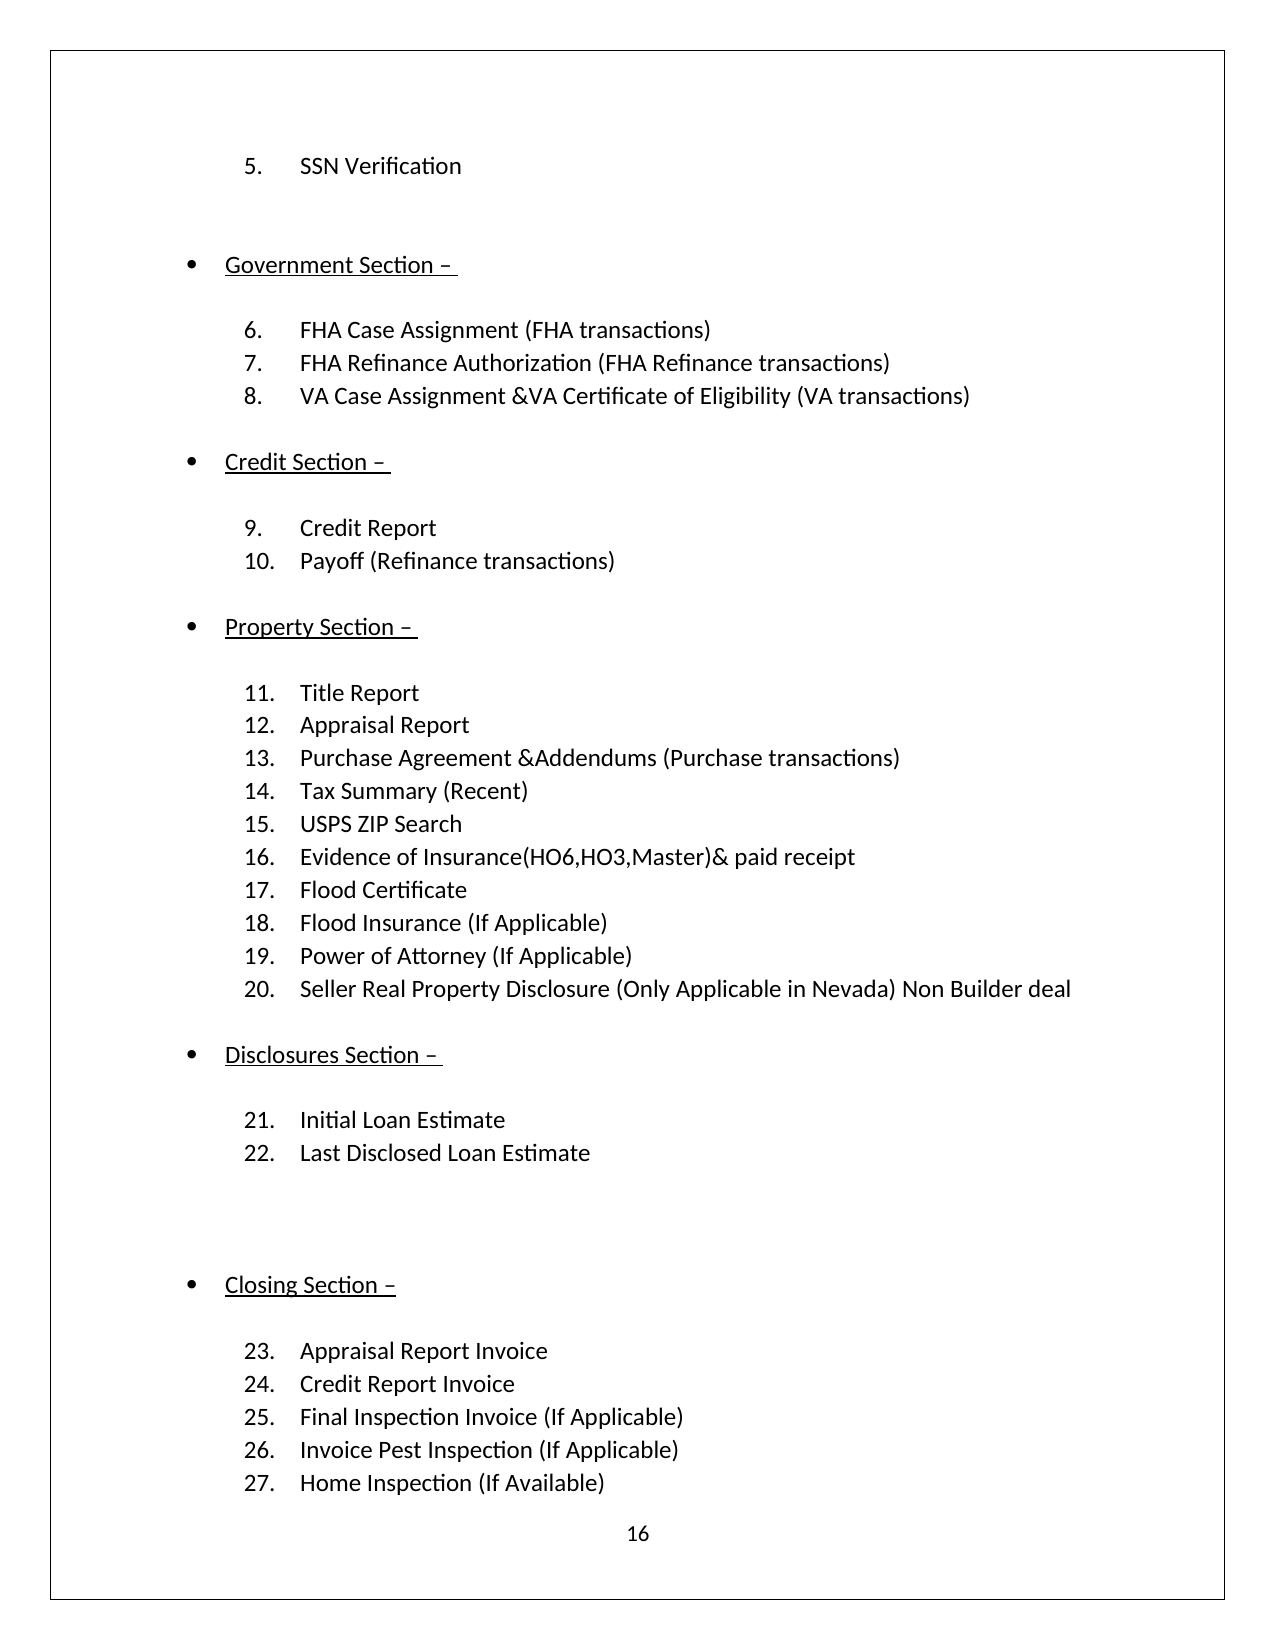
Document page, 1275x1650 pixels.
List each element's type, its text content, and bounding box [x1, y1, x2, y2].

list Final Inspection Invoice (If Applicable) [244, 1401, 1110, 1431]
list Invoice Pest Inspection (If Applicable) [244, 1434, 1110, 1464]
list Government Section – [187, 249, 1110, 279]
list Flood Certificate [244, 874, 1110, 905]
list Disclosures Section – [187, 1039, 1110, 1069]
list Payoff (Refinance transactions) [244, 545, 1110, 576]
list Last Disclosed Loan Estimate [244, 1137, 1110, 1168]
list FHA Refinance Authorization (FHA Refinance transactions) [244, 347, 1110, 378]
list Closing Section – [187, 1269, 1110, 1300]
list Purchase Agreement &Addendums (Purchase transactions) [244, 742, 1110, 773]
list Evidence of Insurance(HO6,HO3,Master)& paid receipt [244, 841, 1110, 872]
list Appraisal Report [244, 709, 1110, 740]
list Initial Loan Estimate [244, 1104, 1110, 1135]
list Seller Real Property Disclosure (Only Applicable in Nevada) Non Builder deal [244, 973, 1110, 1003]
list Power of Attorney (If Applicable) [244, 940, 1110, 971]
list Tax Summary (Recent) [244, 775, 1110, 806]
list Home Inspection (If Available) [244, 1467, 1110, 1497]
list Property Section – [187, 611, 1110, 641]
list SSN Verification [244, 150, 1110, 181]
list VA Case Assignment &VA Certificate of Eligibility (VA transactions) [244, 380, 1110, 411]
list USPS ZIP Search [244, 808, 1110, 839]
list Appraisal Report Invoice [244, 1335, 1110, 1366]
list Credit Section – [187, 446, 1110, 477]
list Credit Report Invoice [244, 1368, 1110, 1398]
list Title Report [244, 677, 1110, 707]
list Credit Report [244, 512, 1110, 543]
list Flood Insurance (If Applicable) [244, 907, 1110, 938]
list FHA Case Assignment (FHA transactions) [244, 314, 1110, 345]
